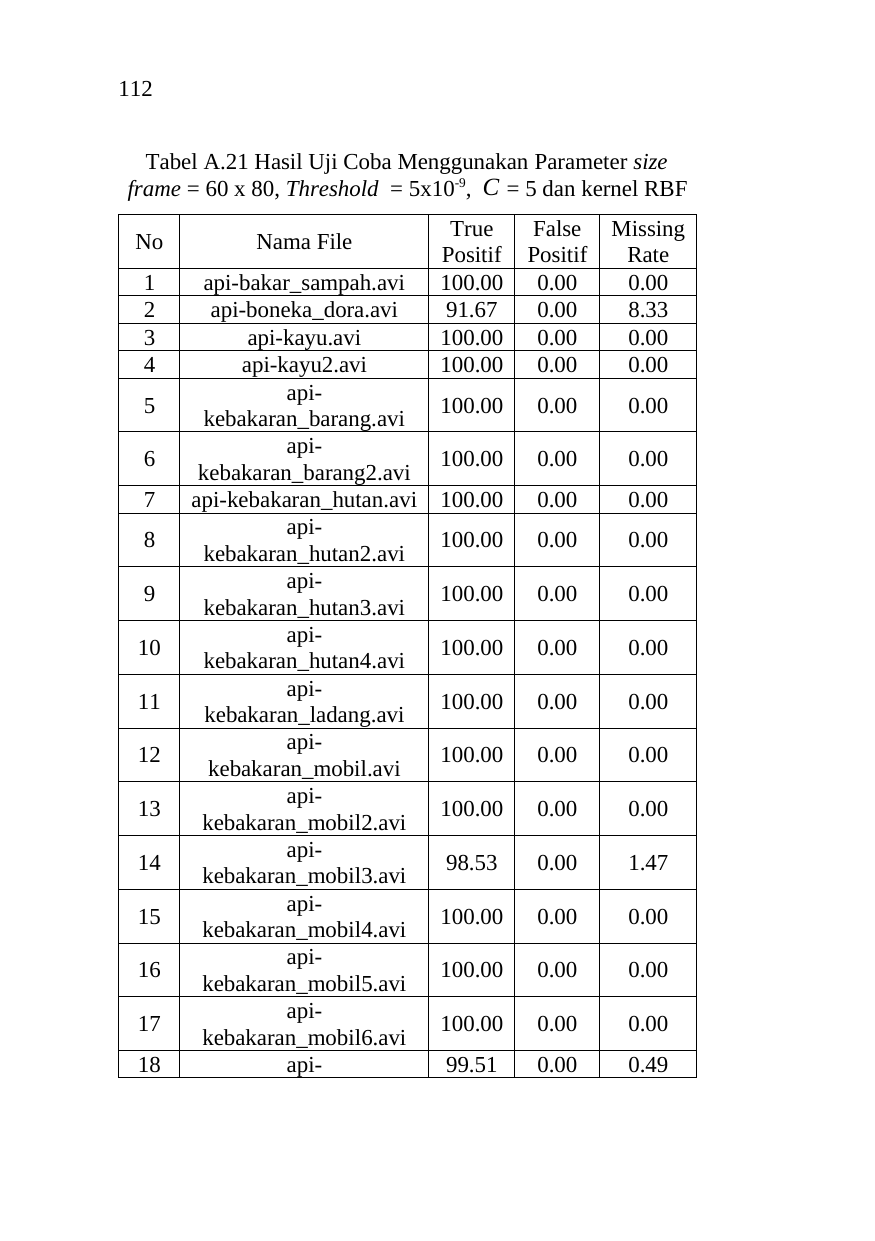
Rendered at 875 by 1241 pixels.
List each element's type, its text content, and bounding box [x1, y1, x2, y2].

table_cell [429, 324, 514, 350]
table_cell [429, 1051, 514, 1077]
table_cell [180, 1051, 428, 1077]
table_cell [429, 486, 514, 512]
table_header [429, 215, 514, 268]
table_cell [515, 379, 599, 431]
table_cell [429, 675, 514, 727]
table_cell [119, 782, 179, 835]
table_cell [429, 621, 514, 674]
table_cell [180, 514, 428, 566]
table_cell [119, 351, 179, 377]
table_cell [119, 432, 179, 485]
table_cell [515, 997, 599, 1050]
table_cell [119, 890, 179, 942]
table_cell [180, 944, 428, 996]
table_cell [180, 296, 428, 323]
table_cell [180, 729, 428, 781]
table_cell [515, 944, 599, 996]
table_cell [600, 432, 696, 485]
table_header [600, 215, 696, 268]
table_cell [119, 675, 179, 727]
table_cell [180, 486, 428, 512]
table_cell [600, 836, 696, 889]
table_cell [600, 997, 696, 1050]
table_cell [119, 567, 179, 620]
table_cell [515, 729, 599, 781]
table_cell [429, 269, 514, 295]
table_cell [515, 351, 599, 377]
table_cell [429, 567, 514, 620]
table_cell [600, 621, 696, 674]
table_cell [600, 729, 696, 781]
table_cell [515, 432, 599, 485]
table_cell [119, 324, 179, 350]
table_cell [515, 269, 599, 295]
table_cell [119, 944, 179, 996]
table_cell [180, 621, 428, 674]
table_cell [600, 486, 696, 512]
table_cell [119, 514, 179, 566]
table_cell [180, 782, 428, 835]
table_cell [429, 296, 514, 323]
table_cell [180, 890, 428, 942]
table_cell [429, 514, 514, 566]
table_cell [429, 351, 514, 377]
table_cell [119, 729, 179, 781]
text Tabel A.21 Hasil Uji Coba Menggunakan Parameter size frame = 60 x 80, Threshold = 5x10-9, = 5 dan kernel RBF [118, 148, 697, 202]
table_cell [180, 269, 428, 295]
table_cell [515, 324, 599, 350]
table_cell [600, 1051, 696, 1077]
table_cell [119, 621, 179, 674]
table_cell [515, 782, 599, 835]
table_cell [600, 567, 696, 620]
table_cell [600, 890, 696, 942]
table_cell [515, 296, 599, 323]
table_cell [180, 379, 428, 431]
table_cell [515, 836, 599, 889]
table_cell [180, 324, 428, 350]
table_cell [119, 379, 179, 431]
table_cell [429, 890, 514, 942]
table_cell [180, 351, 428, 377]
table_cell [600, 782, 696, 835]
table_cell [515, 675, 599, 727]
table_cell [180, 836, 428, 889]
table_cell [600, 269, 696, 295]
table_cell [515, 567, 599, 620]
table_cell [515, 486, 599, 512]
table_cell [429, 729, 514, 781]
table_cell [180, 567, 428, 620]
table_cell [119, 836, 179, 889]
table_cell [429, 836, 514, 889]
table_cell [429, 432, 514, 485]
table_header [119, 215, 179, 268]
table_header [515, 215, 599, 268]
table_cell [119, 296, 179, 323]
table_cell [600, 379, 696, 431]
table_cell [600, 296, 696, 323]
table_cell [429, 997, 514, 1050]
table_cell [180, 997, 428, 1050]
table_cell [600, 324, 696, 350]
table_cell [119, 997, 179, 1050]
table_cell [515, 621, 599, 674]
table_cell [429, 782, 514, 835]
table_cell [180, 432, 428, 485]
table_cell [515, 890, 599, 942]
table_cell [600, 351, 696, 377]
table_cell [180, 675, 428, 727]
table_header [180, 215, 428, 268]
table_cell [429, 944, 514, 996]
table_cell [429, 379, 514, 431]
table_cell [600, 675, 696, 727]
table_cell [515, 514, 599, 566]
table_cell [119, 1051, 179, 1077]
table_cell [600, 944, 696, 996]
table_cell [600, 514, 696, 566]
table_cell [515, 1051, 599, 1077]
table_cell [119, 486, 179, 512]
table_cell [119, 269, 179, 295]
